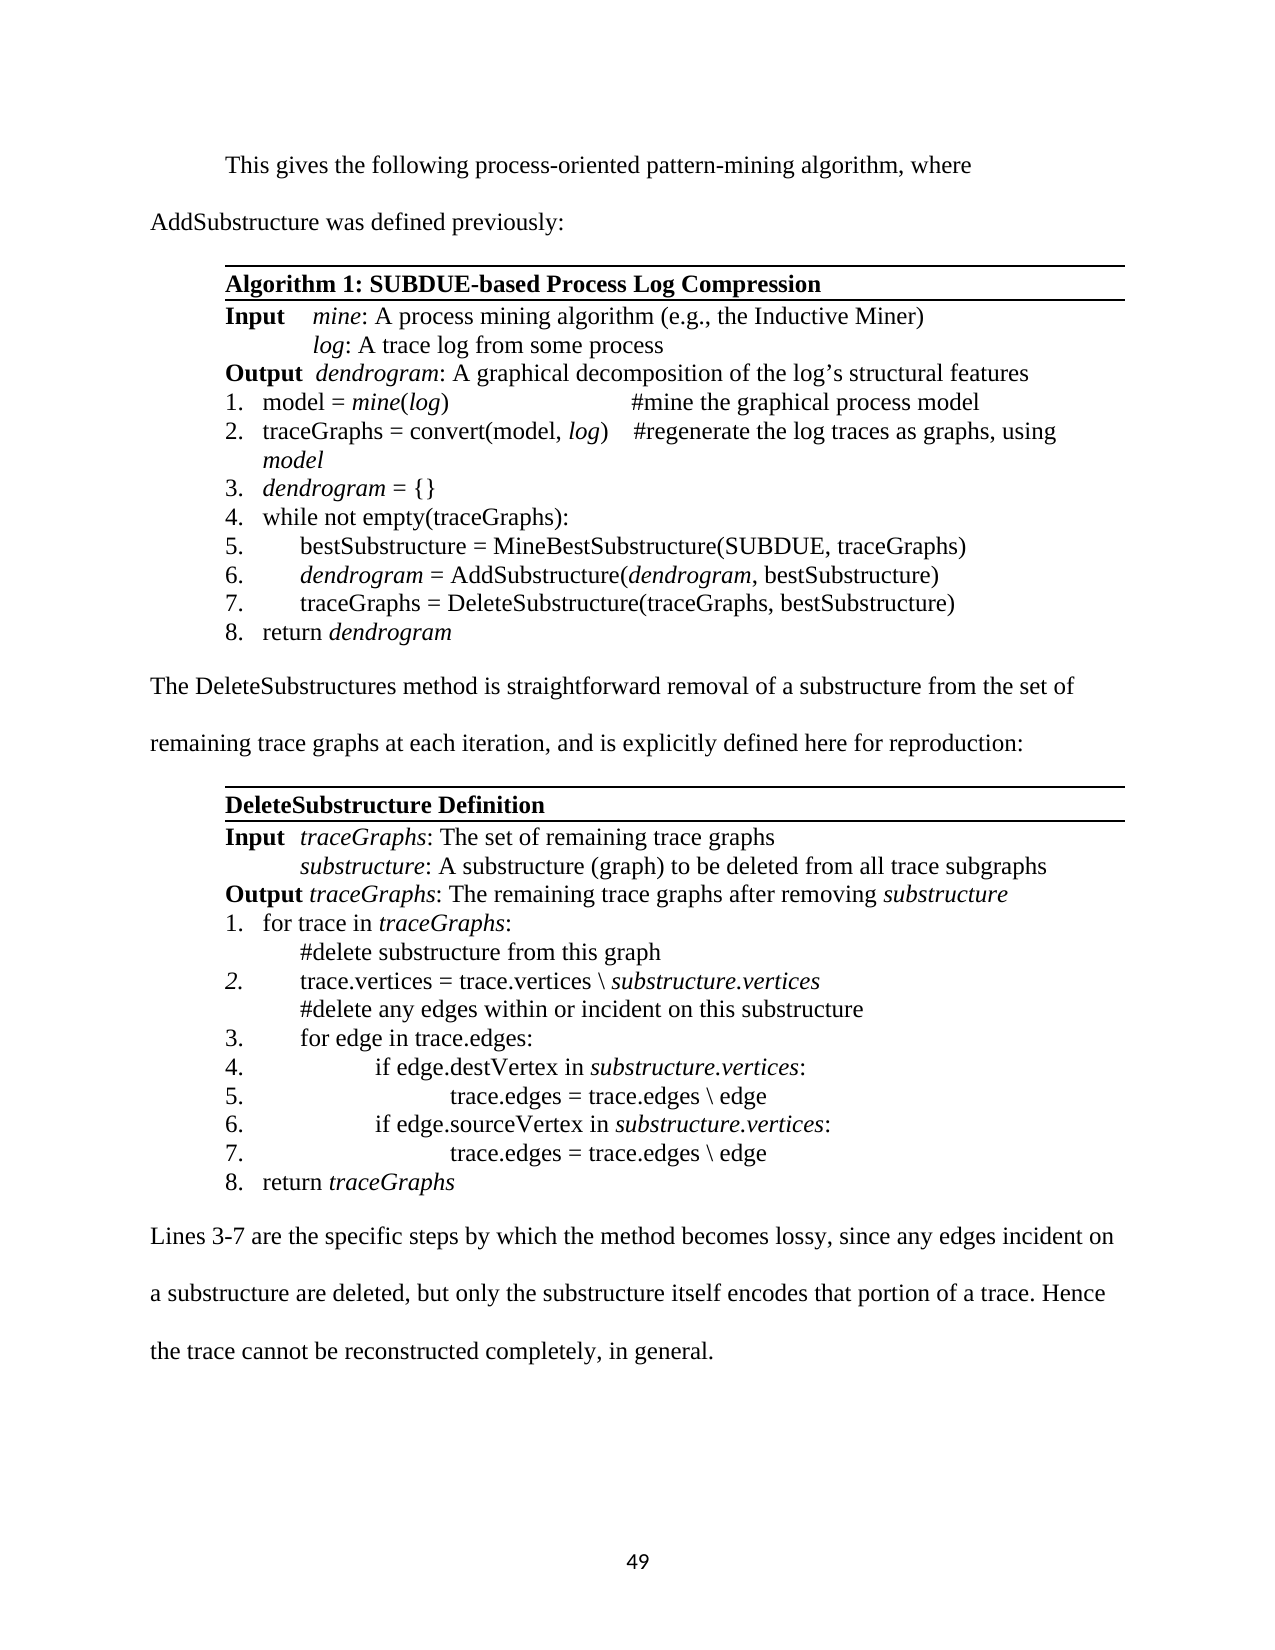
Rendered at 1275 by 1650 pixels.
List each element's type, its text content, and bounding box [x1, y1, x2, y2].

text DeleteSubstructure Definition [225, 788, 1125, 820]
list traceGraphs = convert(model, log) #regenerate the log traces as graphs, using model [225, 416, 1125, 473]
text #delete substructure from this graph [150, 937, 1125, 966]
list model = mine(log) #mine the graphical process model [225, 387, 1125, 416]
list bestSubstructure = MineBestSubstructure(SUBDUE, traceGraphs) [225, 531, 1125, 560]
list if edge.destVertex in substructure.vertices: [225, 1052, 1125, 1081]
text Input mine: A process mining algorithm (e.g., the Inductive Miner) [225, 301, 1125, 330]
text log: A trace log from some process [225, 330, 1125, 358]
list #delete any edges within or incident on this substructure [262, 994, 1125, 1023]
list if edge.sourceVertex in substructure.vertices: [225, 1109, 1125, 1138]
text Output dendrogram: A graphical decomposition of the log’s structural features [225, 358, 1125, 387]
list dendrogram = AddSubstructure(dendrogram, bestSubstructure) [225, 560, 1125, 588]
text Output traceGraphs: The remaining trace graphs after removing substructure [225, 879, 1125, 908]
list dendrogram = {} [225, 473, 1125, 502]
text The DeleteSubstructures method is straightforward removal of a substructure from the set of remaining trace graphs at each iteration, and is explicitly defined here for reproduction: [150, 671, 1125, 757]
list trace.vertices = trace.vertices \ substructure.vertices [225, 966, 1125, 994]
list return dendrogram [225, 617, 1125, 646]
list for edge in trace.edges: [225, 1023, 1125, 1052]
list trace.edges = trace.edges \ edge [225, 1081, 1125, 1109]
text substructure: A substructure (graph) to be deleted from all trace subgraphs [225, 851, 1125, 879]
text This gives the following process-oriented pattern-mining algorithm, where AddSubstructure was defined previously: [150, 150, 1125, 236]
list trace.edges = trace.edges \ edge [225, 1138, 1125, 1167]
list traceGraphs = DeleteSubstructure(traceGraphs, bestSubstructure) [225, 588, 1125, 617]
list return traceGraphs [225, 1167, 1125, 1196]
text Algorithm 1: SUBDUE-based Process Log Compression [225, 267, 1125, 299]
list for trace in traceGraphs: [225, 908, 1125, 937]
list while not empty(traceGraphs): [225, 502, 1125, 531]
text Input traceGraphs: The set of remaining trace graphs [225, 822, 1125, 851]
text Lines 3-7 are the specific steps by which the method becomes lossy, since any edges incident on a substructure are deleted, but only the substructure itself encodes that portion of a trace. Hence the trace cannot be reconstructed completely, in general. [150, 1221, 1125, 1364]
